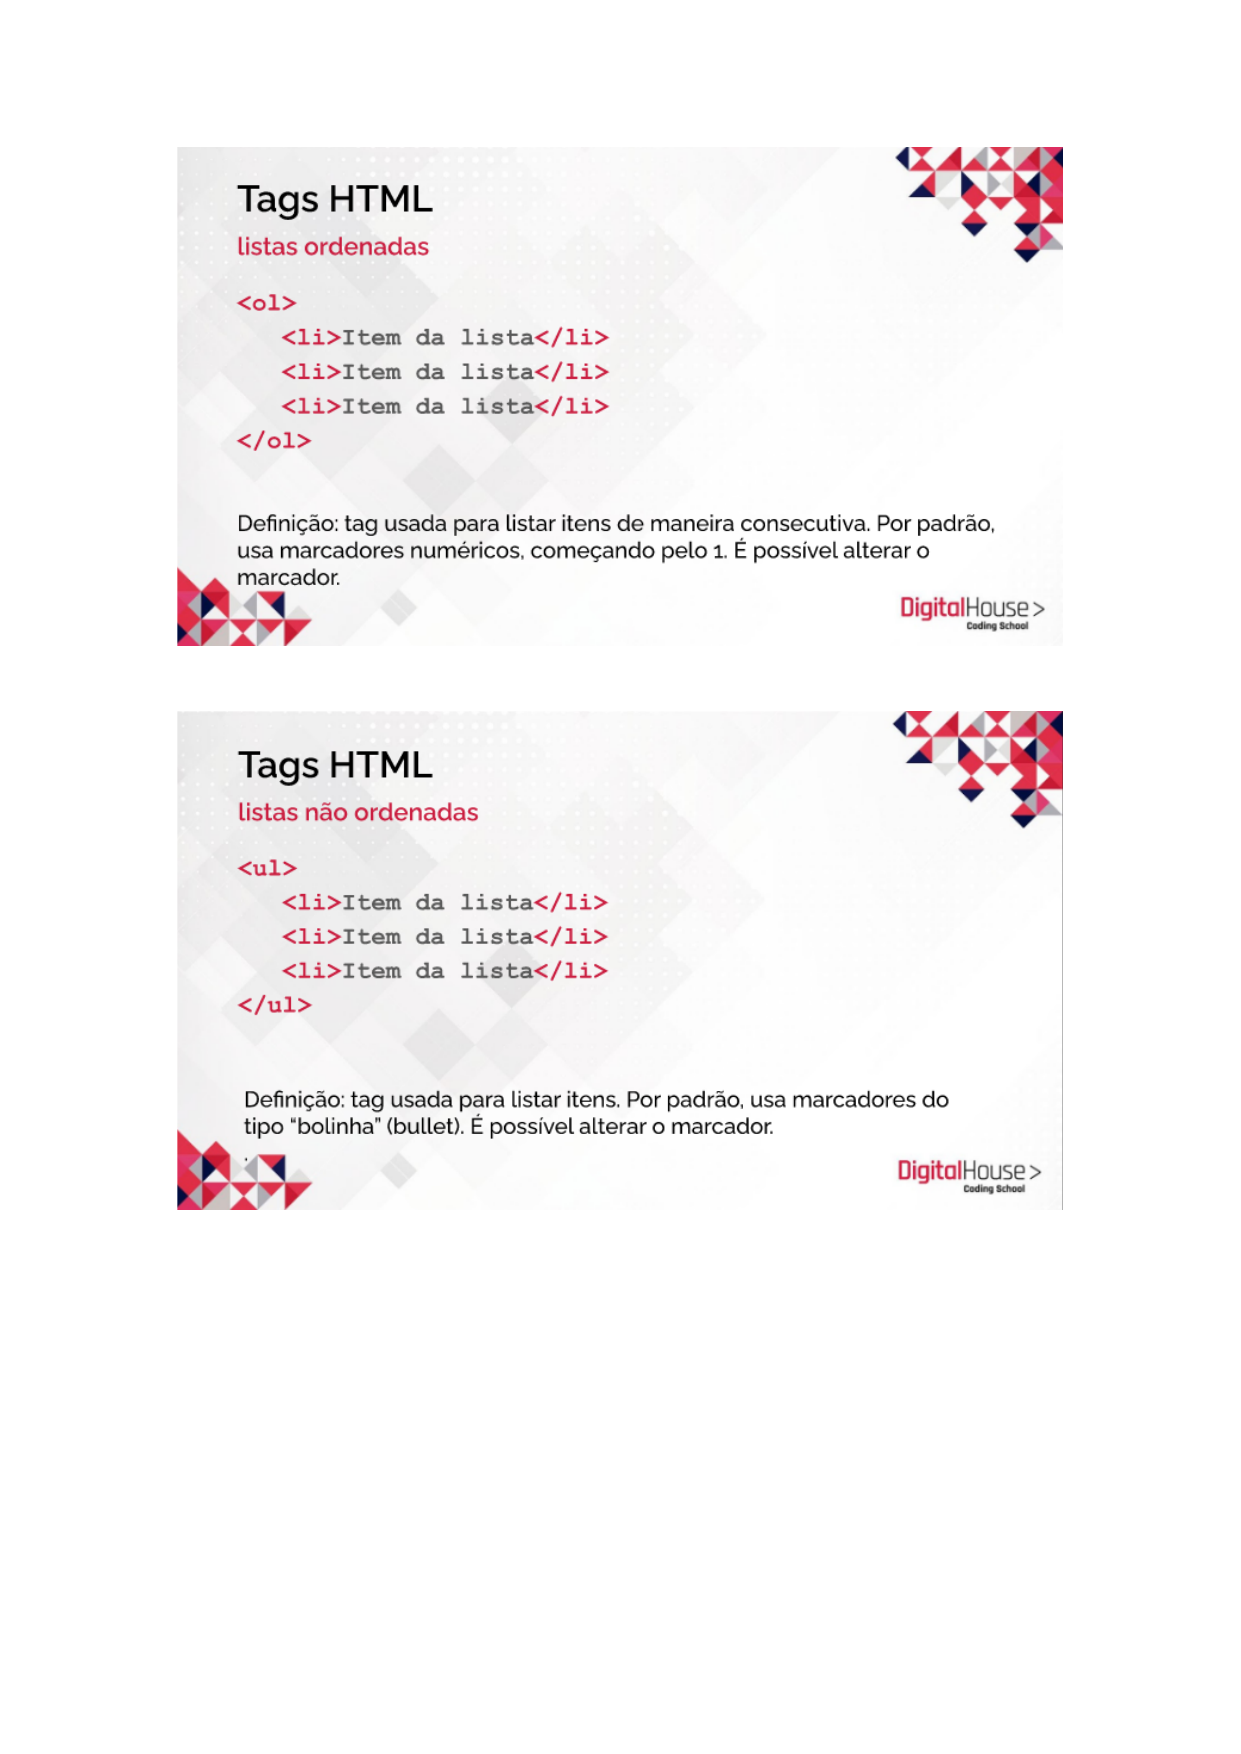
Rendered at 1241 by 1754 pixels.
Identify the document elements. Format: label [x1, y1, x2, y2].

picture [177, 147, 1063, 646]
picture [177, 711, 1063, 1210]
